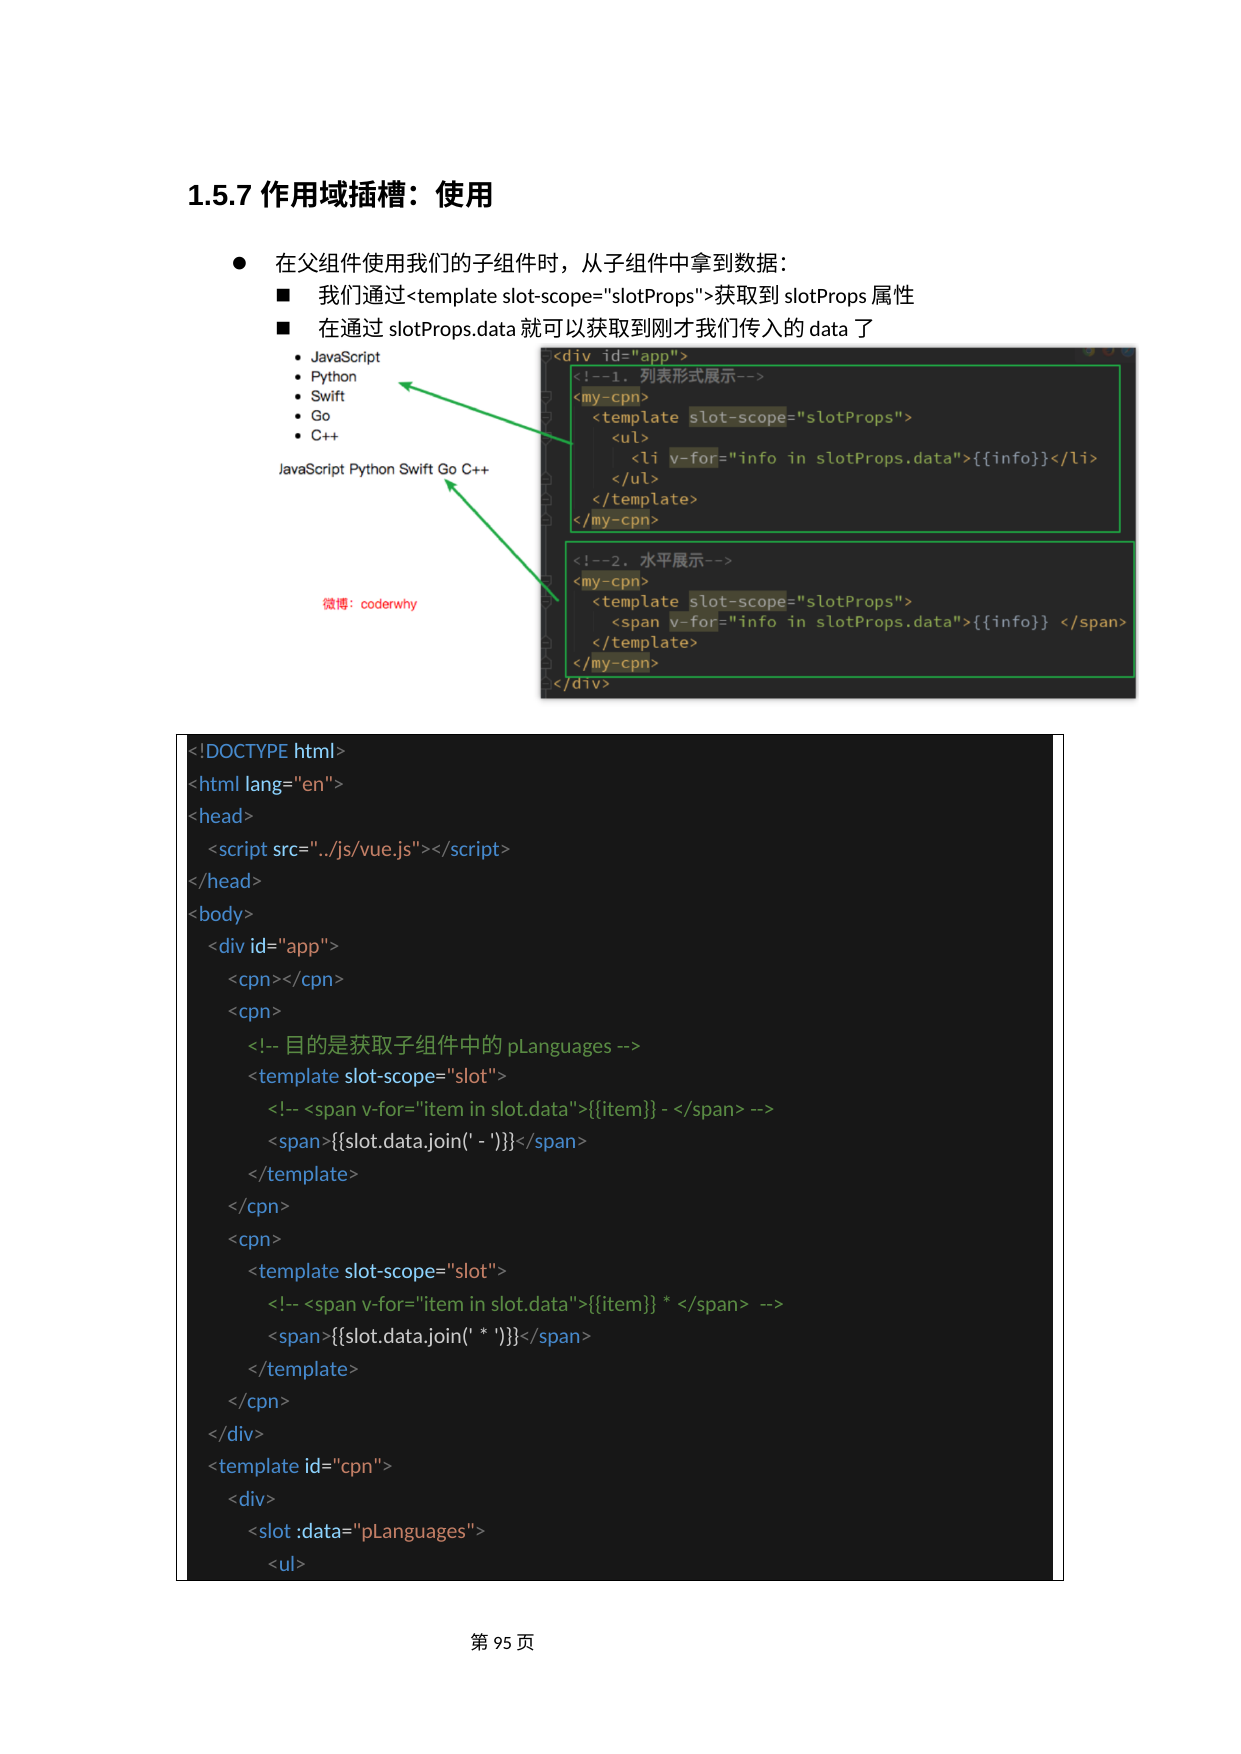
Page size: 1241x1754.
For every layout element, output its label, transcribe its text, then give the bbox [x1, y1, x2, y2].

list 在通过slotProps.data就可以获取到刚才我们传入的data了 [231, 311, 1053, 344]
picture [275, 343, 1140, 707]
subtitle 作用域插槽：使用 [187, 162, 1053, 227]
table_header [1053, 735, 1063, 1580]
list 在父组件使用我们的子组件时，从子组件中拿到数据： [187, 246, 1053, 279]
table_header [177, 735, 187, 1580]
list 我们通过<template slot-scope="slotProps">获取到slotProps属性 [231, 279, 1053, 311]
